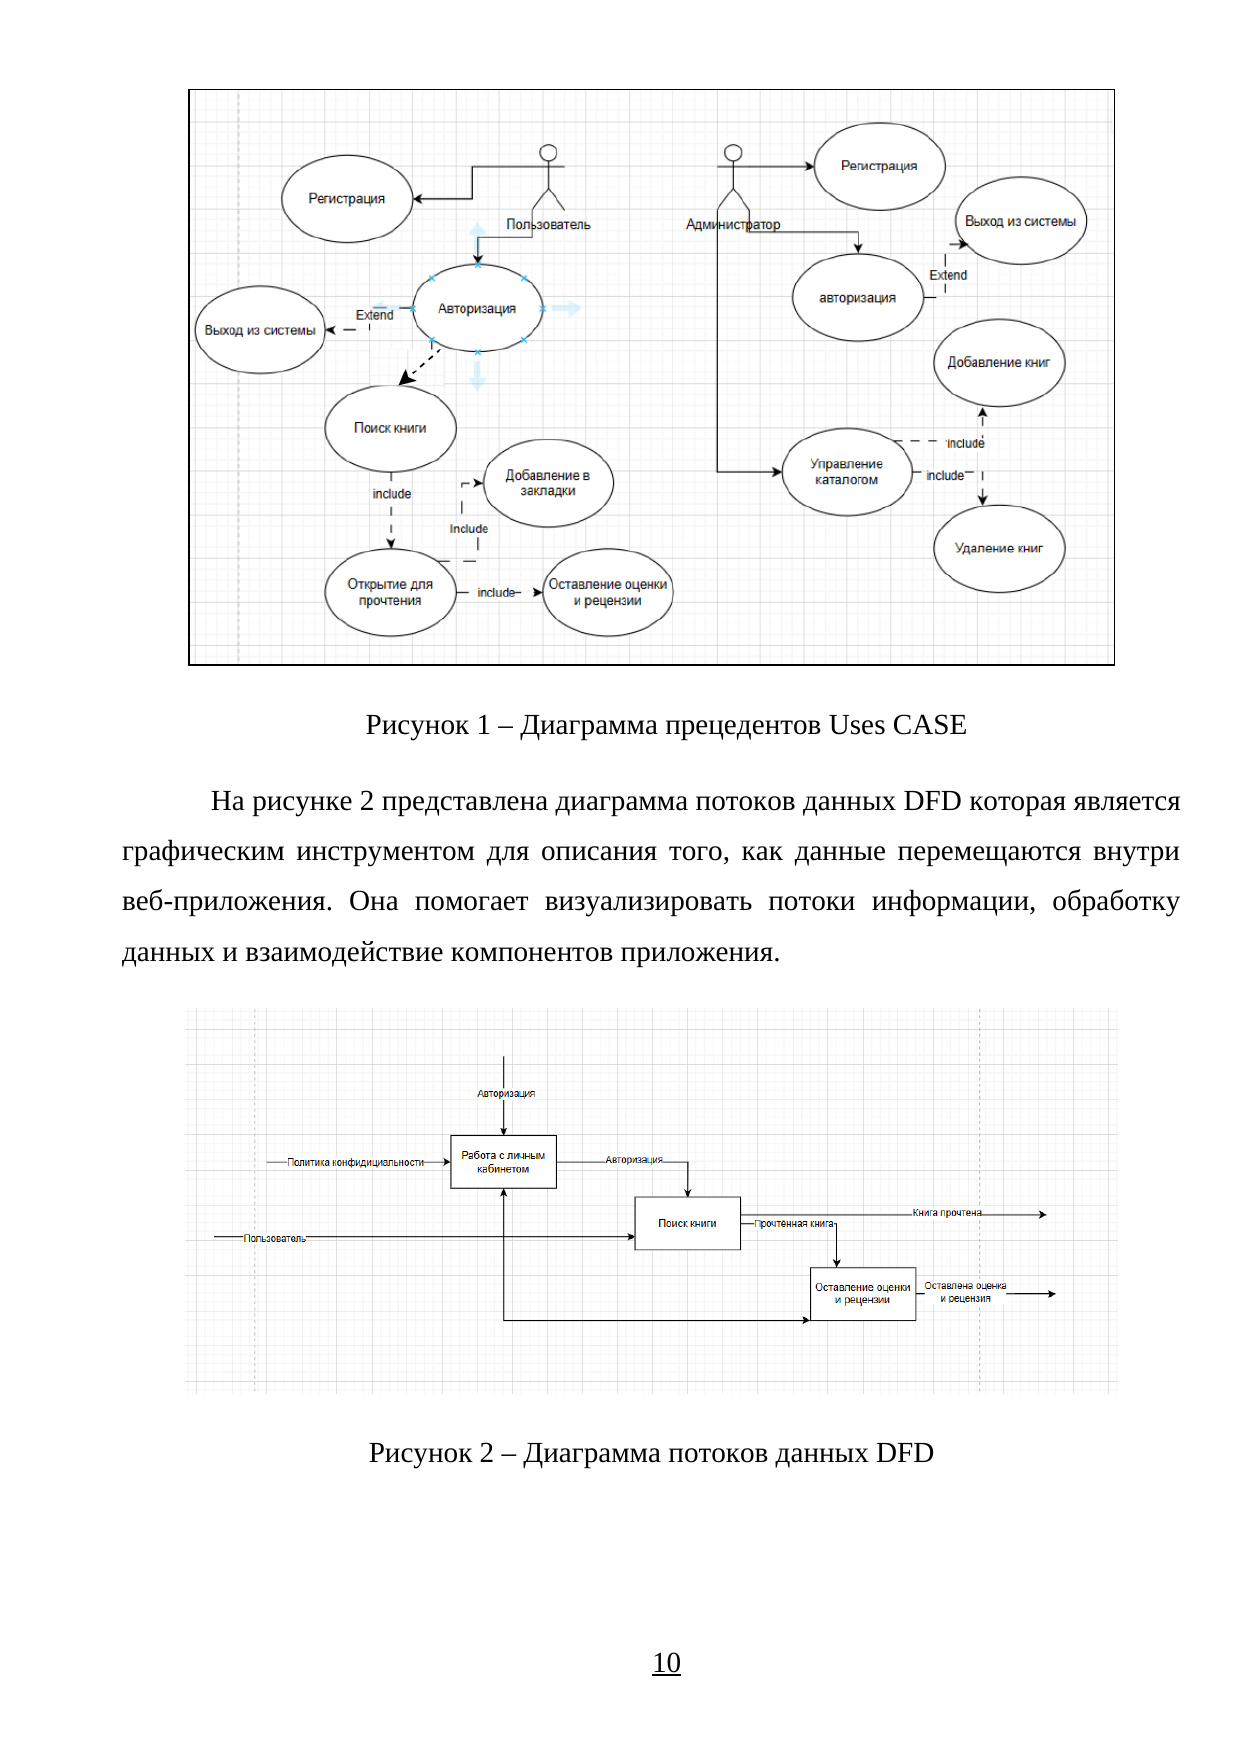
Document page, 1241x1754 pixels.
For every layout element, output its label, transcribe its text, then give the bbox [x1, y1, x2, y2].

picture [190, 90, 1114, 664]
text На рисунке 2 представлена диаграмма потоков данных DFD которая является графическим инструментом для описания того, как данные перемещаются внутри веб-приложения. Она помогает визуализировать потоки информации, обработку данных и взаимодействие компонентов приложения. [122, 783, 1181, 967]
list Рисунок 1 – Диаграмма прецедентов Uses CASE [151, 707, 1181, 741]
text Рисунок 2 – Диаграмма потоков данных DFD [122, 1436, 1181, 1469]
picture [185, 1008, 1118, 1394]
